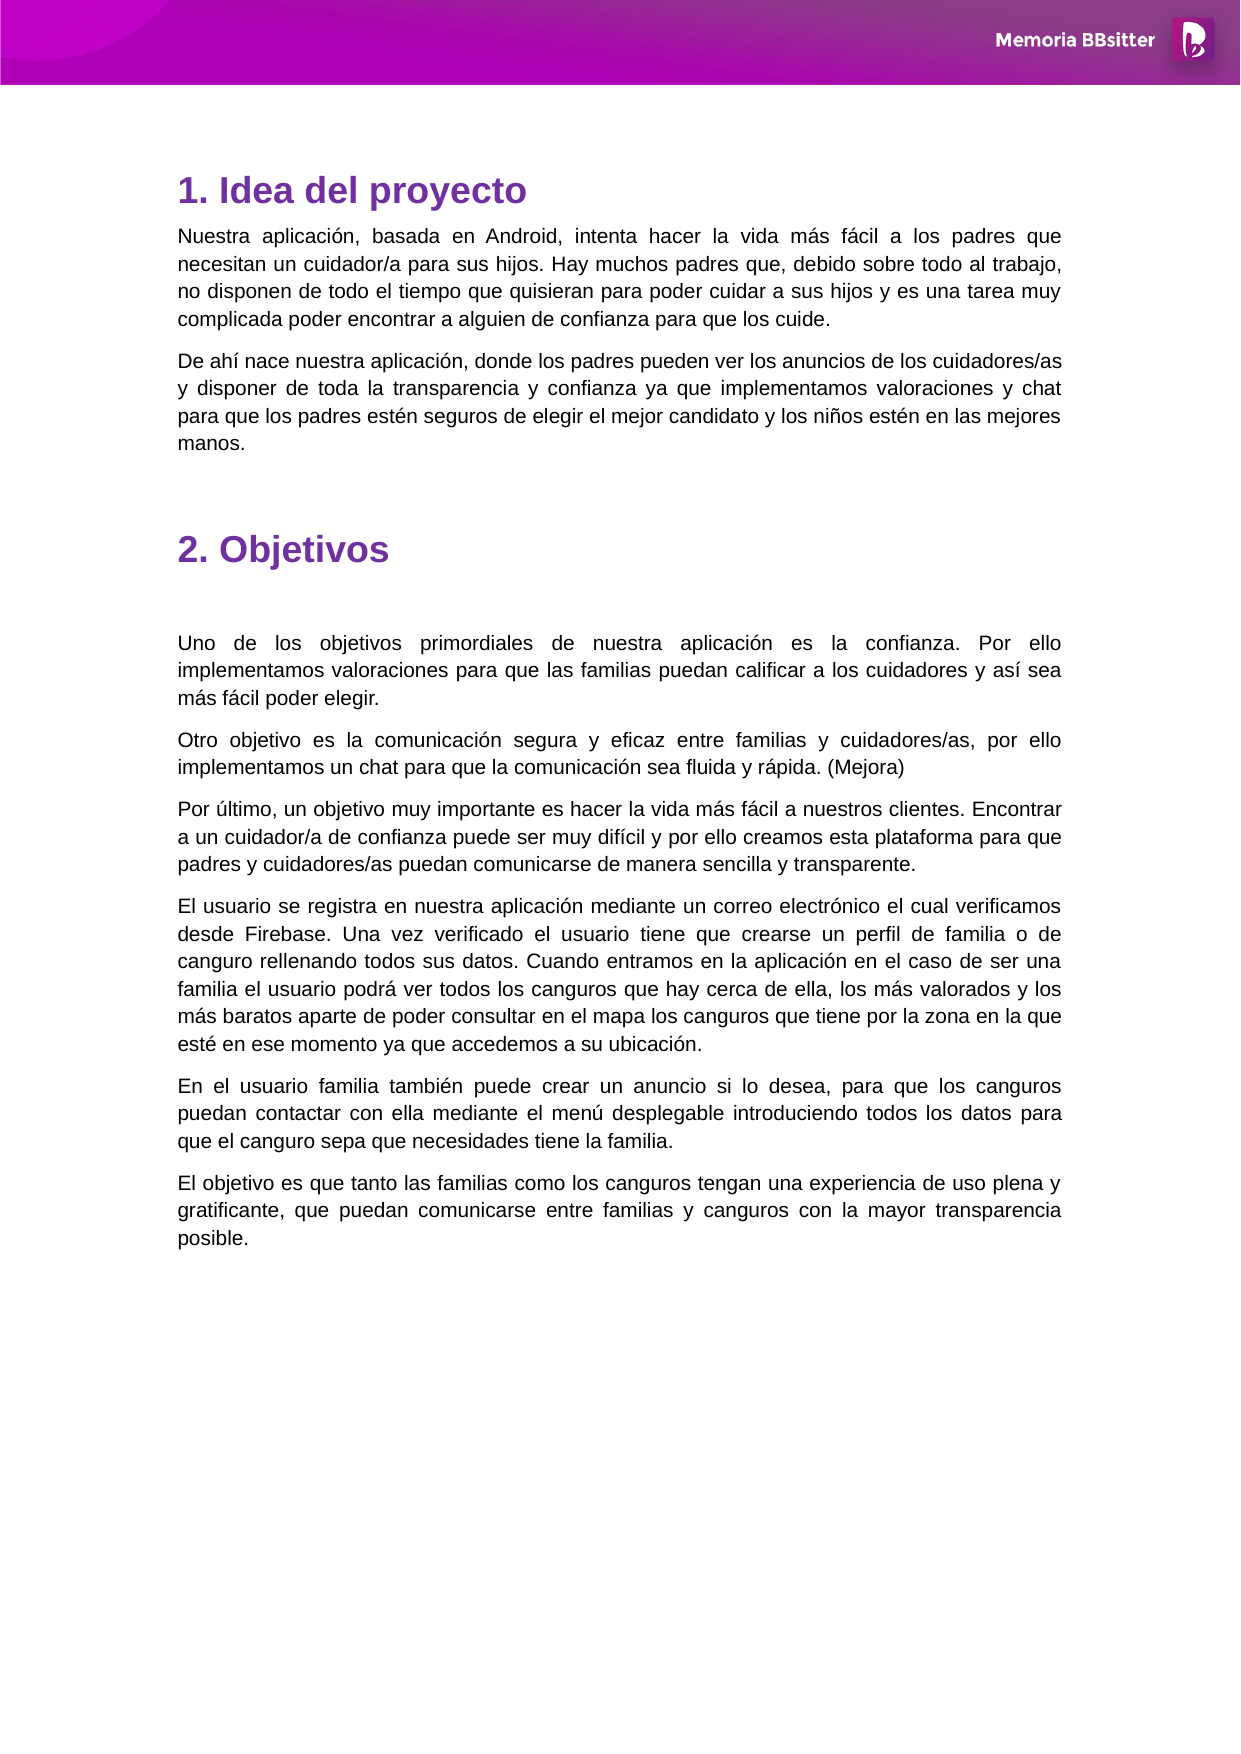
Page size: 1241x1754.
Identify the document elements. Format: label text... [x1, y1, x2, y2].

text Otro objetivo es la comunicación segura y eficaz entre familias y cuidadores/as, por ello implementamos un chat para que la comunicación sea fluida y rápida. (Mejora) [177, 727, 1063, 779]
subtitle 1. Idea del proyecto [177, 168, 1063, 212]
text De ahí nace nuestra aplicación, donde los padres pueden ver los anuncios de los cuidadores/as y disponer de toda la transparencia y confianza ya que implementamos valoraciones y chat para que los padres estén seguros de elegir el mejor candidato y los niños estén en las mejores manos. [177, 349, 1063, 455]
subtitle 2. Objetivos [177, 527, 1063, 570]
text El usuario se registra en nuestra aplicación mediante un correo electrónico el cual verificamos desde Firebase. Una vez verificado el usuario tiene que crearse un perfil de familia o de canguro rellenando todos sus datos. Cuando entramos en la aplicación en el caso de ser una familia el usuario podrá ver todos los canguros que hay cerca de ella, los más valorados y los más baratos aparte de poder consultar en el mapa los canguros que tiene por la zona en la que esté en ese momento ya que accedemos a su ubicación. [177, 894, 1063, 1056]
text Por último, un objetivo muy importante es hacer la vida más fácil a nuestros clientes. Encontrar a un cuidador/a de confianza puede ser muy difícil y por ello creamos esta plataforma para que padres y cuidadores/as puedan comunicarse de manera sencilla y transparente. [177, 797, 1063, 876]
text Nuestra aplicación, basada en Android, intenta hacer la vida más fácil a los padres que necesitan un cuidador/a para sus hijos. Hay muchos padres que, debido sobre todo al trabajo, no disponen de todo el tiempo que quisieran para poder cuidar a sus hijos y es una tarea muy complicada poder encontrar a alguien de confianza para que los cuide. [177, 224, 1063, 331]
text Uno de los objetivos primordiales de nuestra aplicación es la confianza. Por ello implementamos valoraciones para que las familias puedan calificar a los cuidadores y así sea más fácil poder elegir. [177, 630, 1063, 709]
picture [0, 0, 1241, 85]
text El objetivo es que tanto las familias como los canguros tengan una experiencia de uso plena y gratificante, que puedan comunicarse entre familias y canguros con la mayor transparencia posible. [177, 1171, 1063, 1250]
text En el usuario familia también puede crear un anuncio si lo desea, para que los canguros puedan contactar con ella mediante el menú desplegable introduciendo todos los datos para que el canguro sepa que necesidades tiene la familia. [177, 1074, 1063, 1153]
